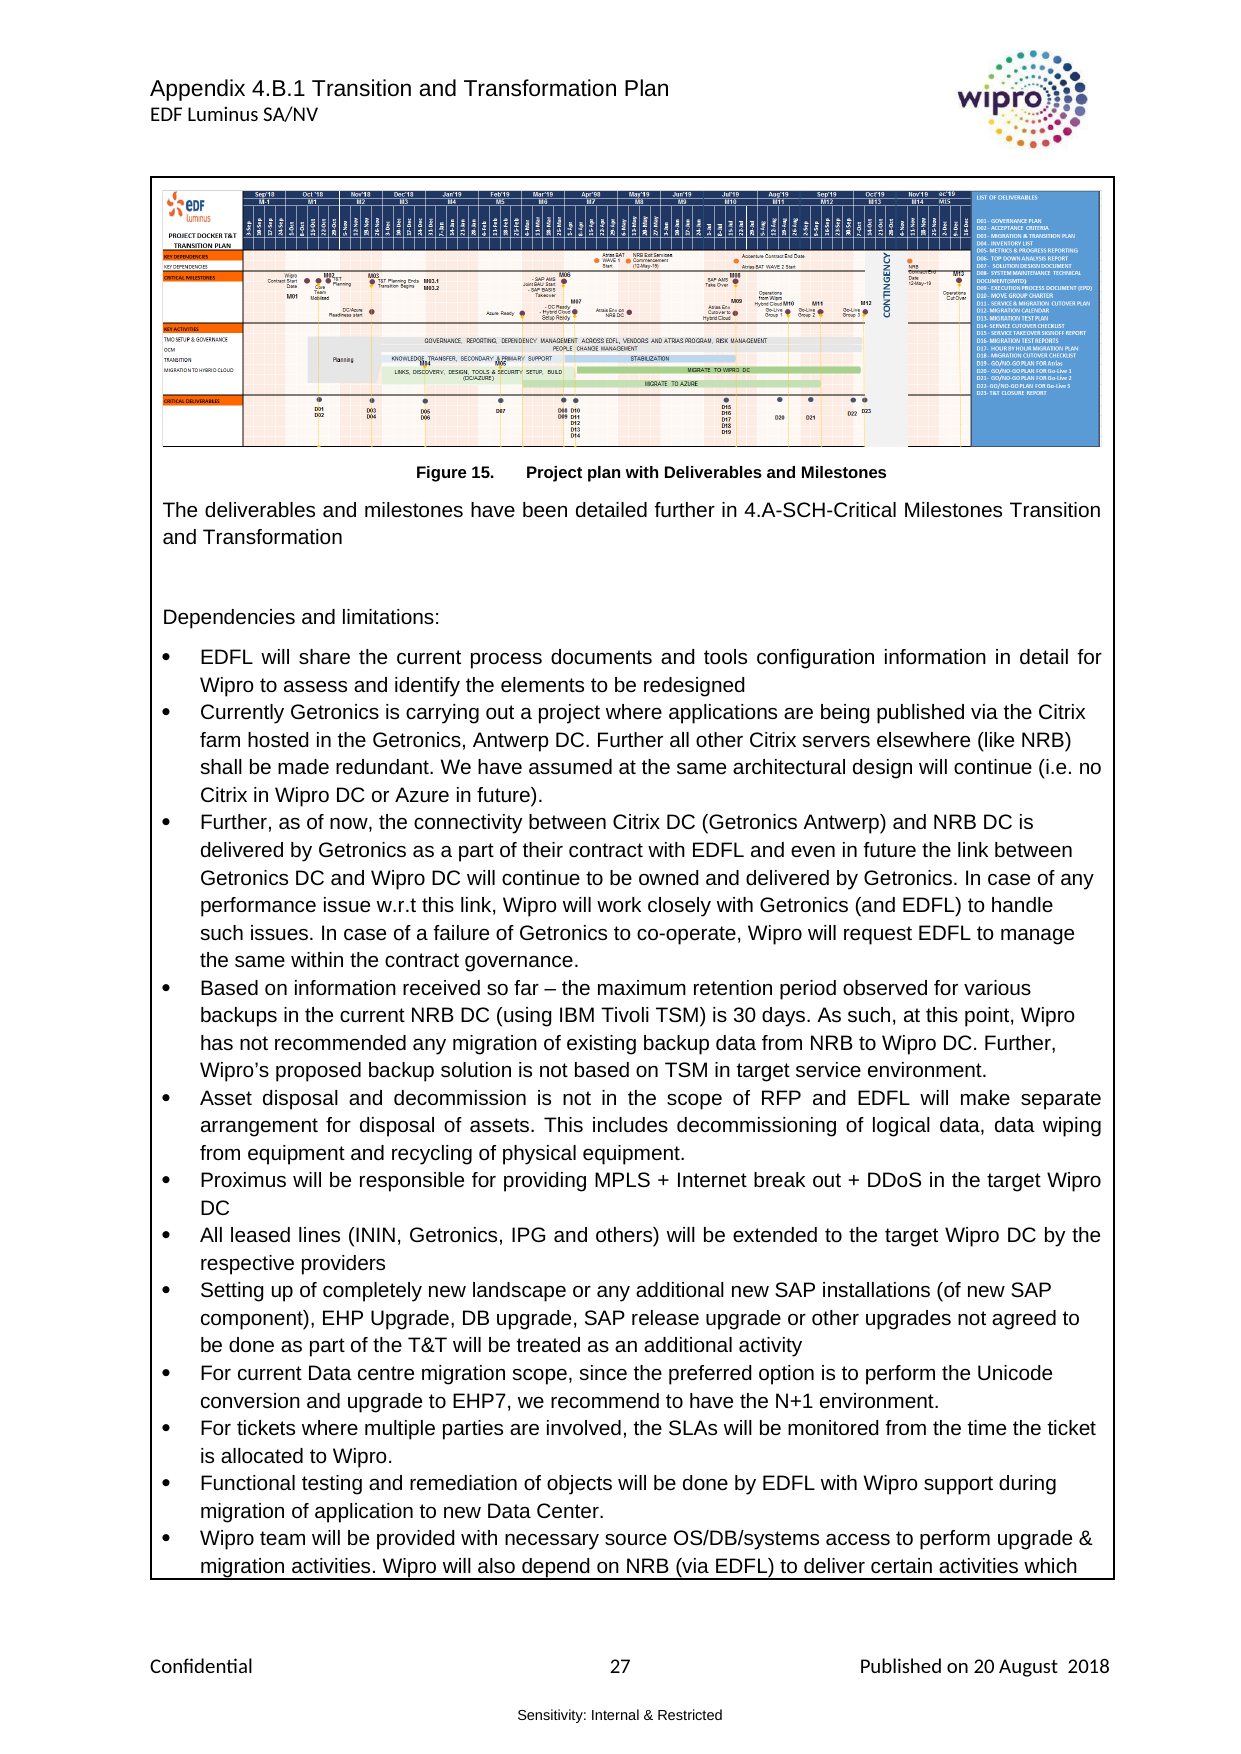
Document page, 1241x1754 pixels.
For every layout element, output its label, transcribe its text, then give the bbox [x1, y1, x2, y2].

picture [943, 48, 1091, 151]
picture [162, 190, 1102, 447]
